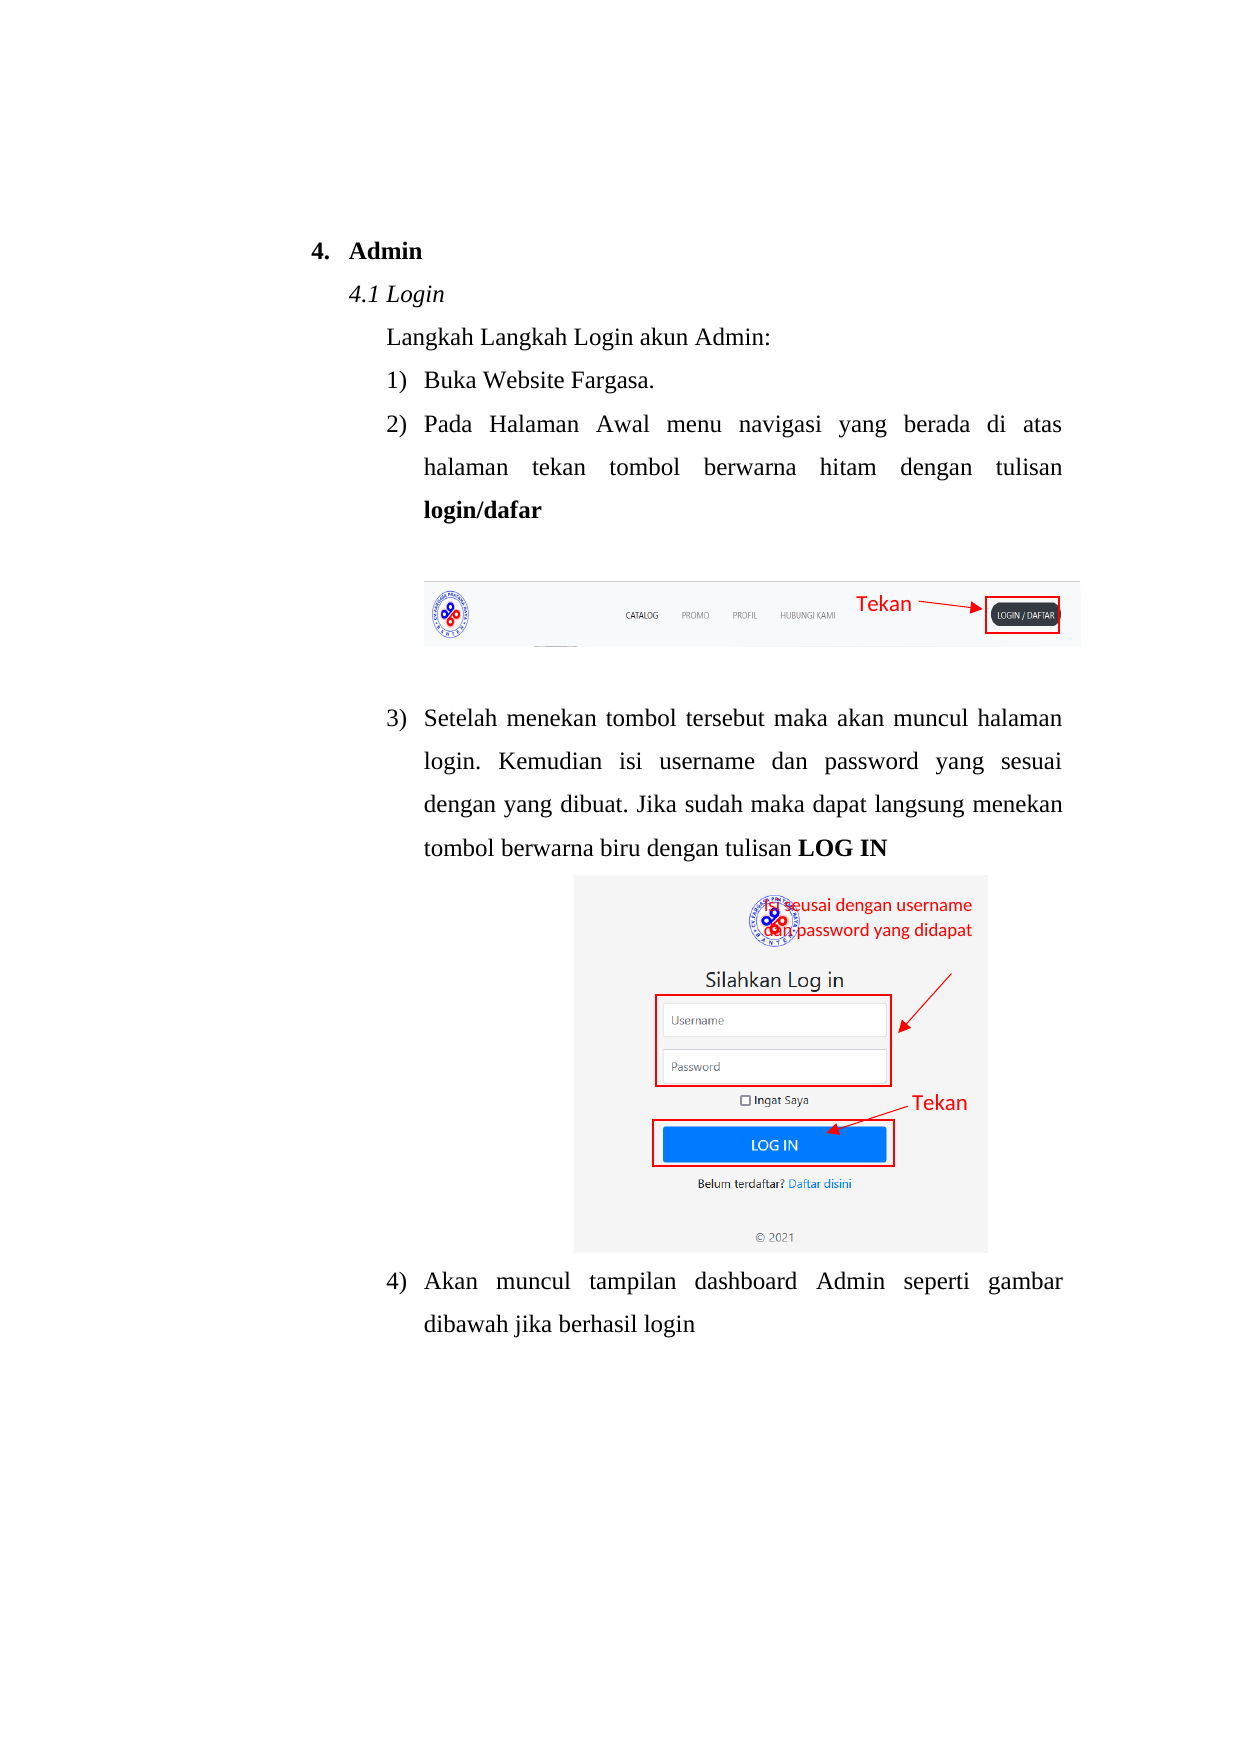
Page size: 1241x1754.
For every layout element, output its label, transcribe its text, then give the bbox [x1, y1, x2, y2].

list Setelah menekan tombol tersebut maka akan muncul halaman login. Kemudian isi username dan password yang sesuai dengan yang dibuat. Jika sudah maka dapat langsung menekan tombol berwarna biru dengan tulisan LOG IN [386, 703, 1063, 861]
list 4.1 Login [349, 279, 1063, 308]
text Langkah Langkah Login akun Admin: [236, 322, 1063, 351]
list Buka Website Fargasa. [386, 366, 1063, 394]
list Pada Halaman Awal menu navigasi yang berada di atas halaman tekan tombol berwarna hitam dengan tulisan login/dafar [386, 409, 1063, 524]
list Akan muncul tampilan dashboard Admin seperti gambar dibawah jika berhasil login [386, 1266, 1063, 1338]
picture [573, 875, 989, 1253]
picture [423, 581, 1080, 647]
list Admin [311, 236, 1063, 265]
